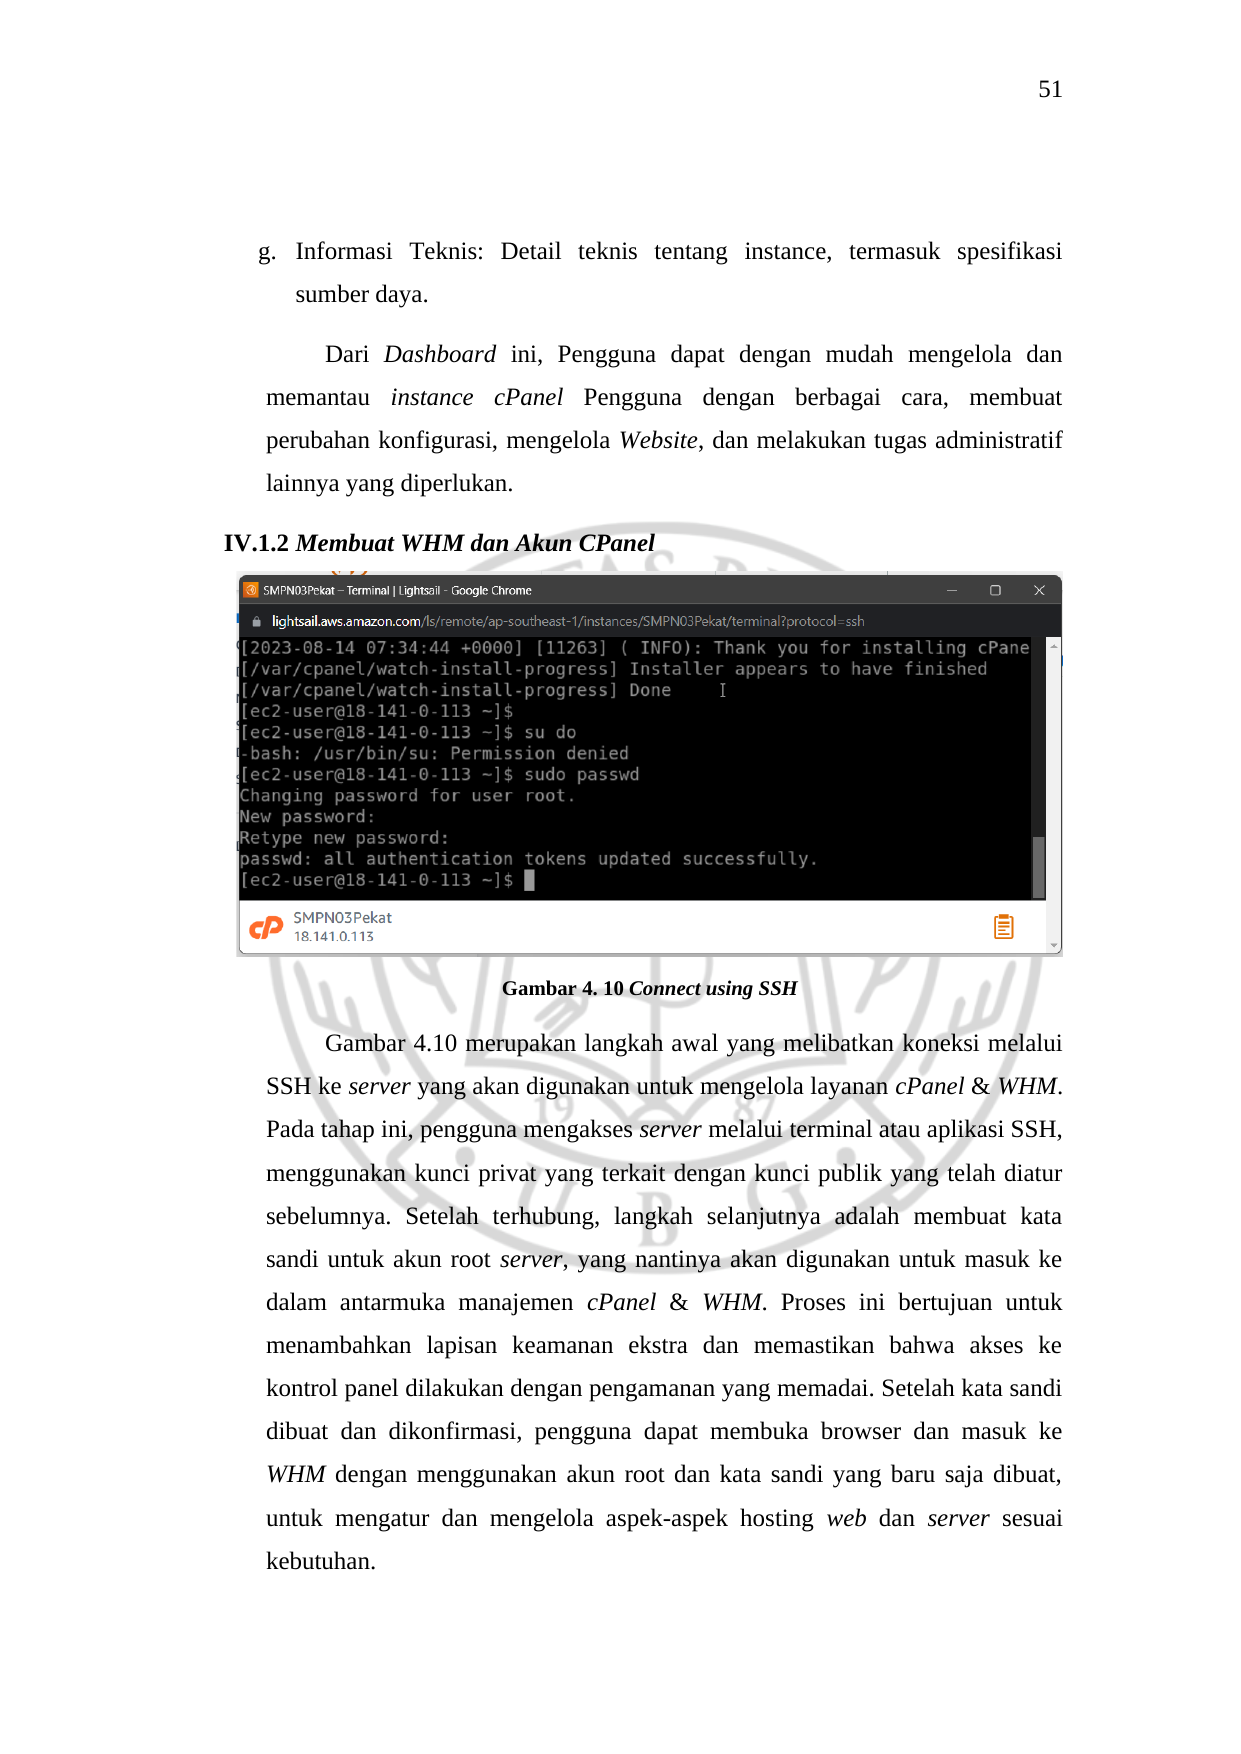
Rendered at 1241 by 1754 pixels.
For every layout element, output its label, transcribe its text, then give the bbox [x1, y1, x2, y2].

subtitle Membuat WHM dan Akun CPanel [295, 528, 1063, 557]
picture [236, 571, 1063, 957]
text Dari Dashboard ini, Pengguna dapat dengan mudah mengelola dan memantau instance cPanel Pengguna dengan berbagai cara, membuat perubahan konfigurasi, mengelola Website, dan melakukan tugas administratif lainnya yang diperlukan. [266, 339, 1063, 497]
text Gambar 4.10 merupakan langkah awal yang melibatkan koneksi melalui SSH ke server yang akan digunakan untuk mengelola layanan cPanel & WHM. Pada tahap ini, pengguna mengakses server melalui terminal atau aplikasi SSH, menggunakan kunci privat yang terkait dengan kunci publik yang telah diatur sebelumnya. Setelah terhubung, langkah selanjutnya adalah membuat kata sandi untuk akun root server, yang nantinya akan digunakan untuk masuk ke dalam antarmuka manajemen cPanel & WHM. Proses ini bertujuan untuk menambahkan lapisan keamanan ekstra dan memastikan bahwa akses ke kontrol panel dilakukan dengan pengamanan yang memadai. Setelah kata sandi dibuat dan dikonfirmasi, pengguna dapat membuka browser dan masuk ke WHM dengan menggunakan akun root dan kata sandi yang baru saja dibuat, untuk mengatur dan mengelola aspek-aspek hosting web dan server sesuai kebutuhan. [266, 1028, 1063, 1574]
list Informasi Teknis: Detail teknis tentang instance, termasuk spesifikasi sumber daya. [258, 236, 1063, 308]
